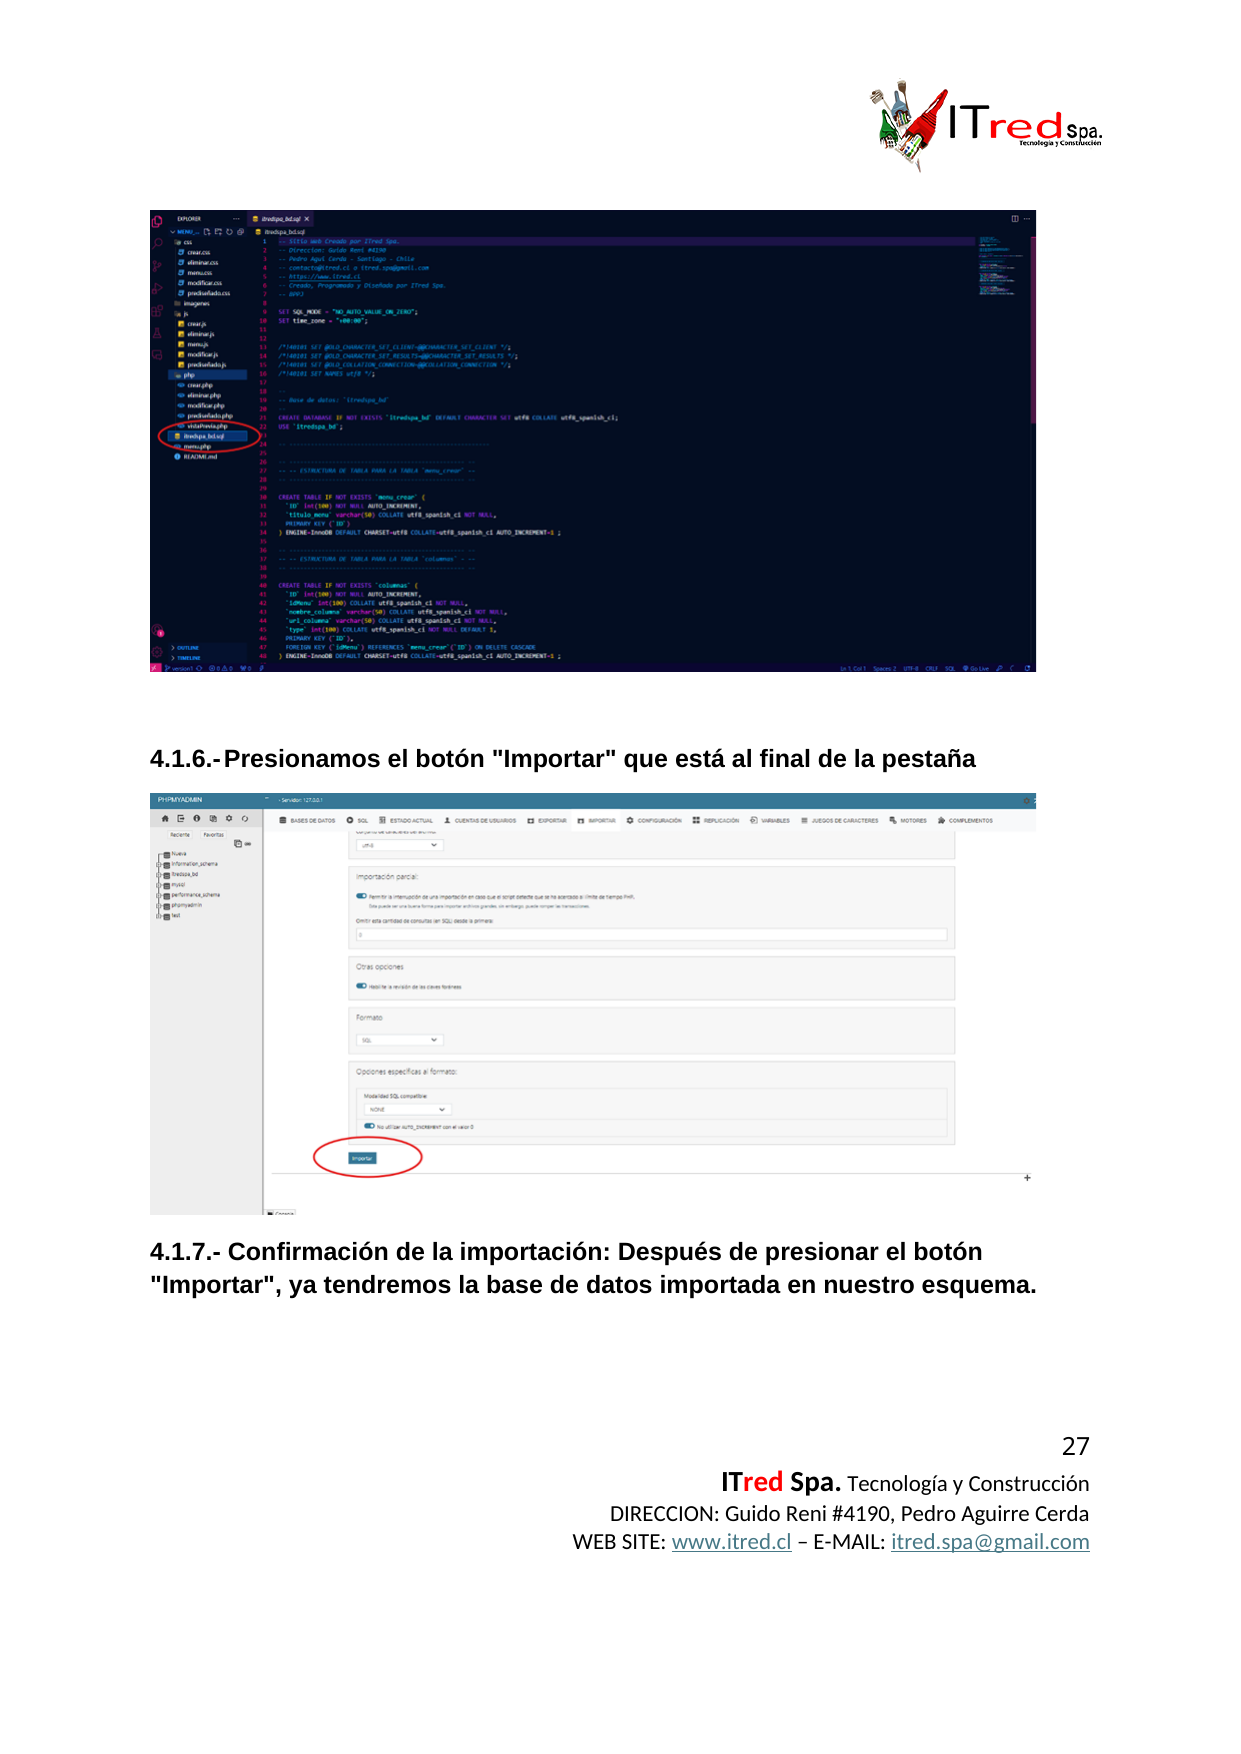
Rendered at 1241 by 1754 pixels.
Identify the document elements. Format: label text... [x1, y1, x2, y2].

picture [150, 210, 1037, 672]
picture [868, 77, 1102, 174]
text 4.1.6.- Presionamos el botón "Importar" que está al final de la pestaña [150, 744, 1090, 772]
picture [150, 793, 1037, 1215]
text 4.1.7.- Confirmación de la importación: Después de presionar el botón "Importar", ya tendremos la base de datos importada en nuestro esquema. [150, 1237, 1090, 1299]
